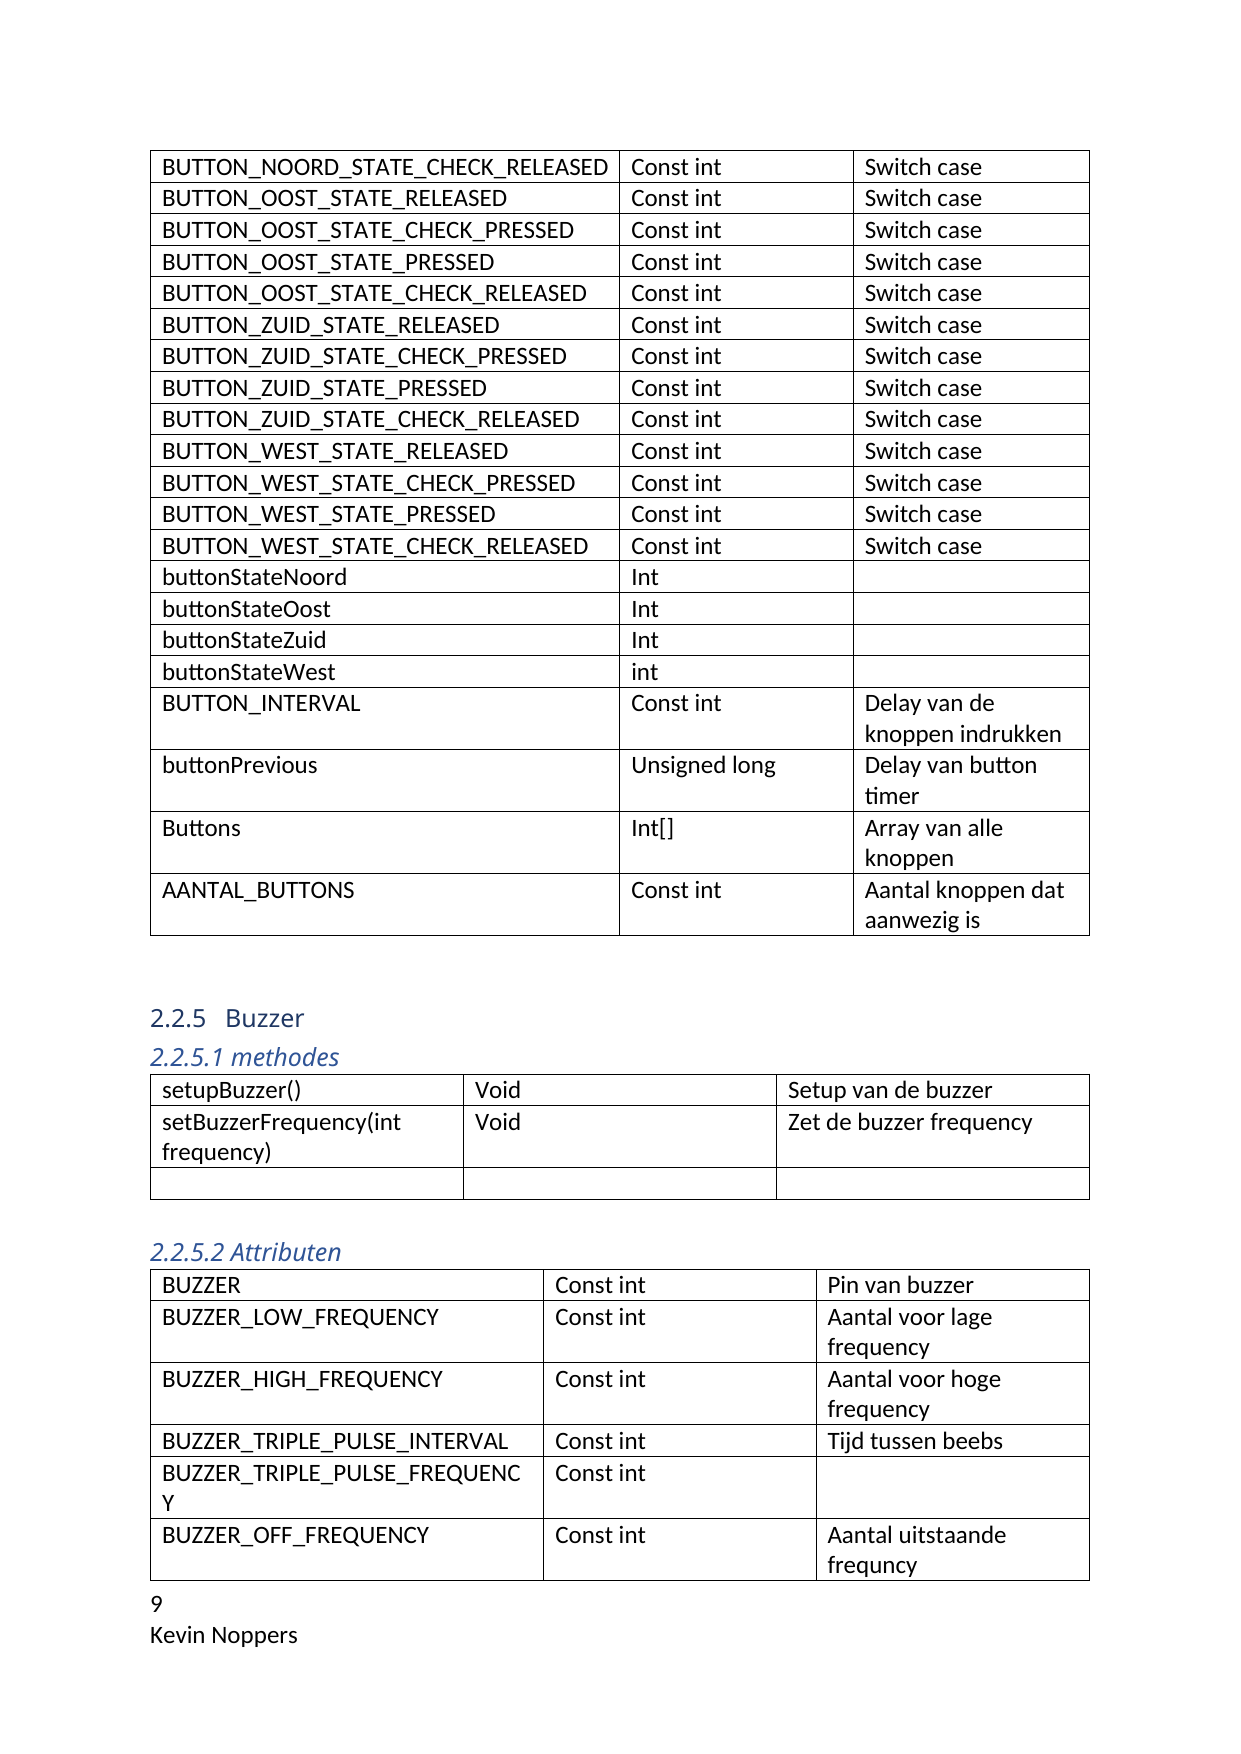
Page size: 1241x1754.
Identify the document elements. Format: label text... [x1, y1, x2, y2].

table_cell Const int [544, 1425, 816, 1456]
table_cell BUTTON_OOST_STATE_RELEASED [151, 183, 619, 213]
table_cell Const int [620, 435, 853, 466]
table_cell Switch case [854, 151, 1089, 182]
table_cell BUTTON_OOST_STATE_CHECK_RELEASED [151, 277, 619, 308]
table_cell Aantal voor lage frequency [817, 1301, 1089, 1362]
table_cell Const int [544, 1519, 816, 1580]
table_cell buttonStateOost [151, 593, 619, 623]
table_cell Int[] [620, 812, 853, 873]
table_cell Const int [620, 309, 853, 339]
table_header BUZZER [151, 1270, 543, 1300]
table_cell Const int [620, 340, 853, 371]
table_cell Array van alle knoppen [854, 812, 1089, 873]
table_cell BUTTON_OOST_STATE_PRESSED [151, 246, 619, 276]
table_cell int [620, 656, 853, 687]
table_cell Switch case [854, 277, 1089, 308]
table_cell Delay van de knoppen indrukken [854, 688, 1089, 749]
table_cell Switch case [854, 372, 1089, 402]
table_cell BUTTON_INTERVAL [151, 688, 619, 749]
table_cell BUZZER_TRIPLE_PULSE_FREQUENCY [151, 1457, 543, 1518]
table_cell buttonStateWest [151, 656, 619, 687]
table_cell Tijd tussen beebs [817, 1425, 1089, 1456]
table_cell BUTTON_WEST_STATE_CHECK_PRESSED [151, 467, 619, 497]
table_cell [854, 656, 1089, 687]
table_cell Switch case [854, 435, 1089, 466]
table_cell Switch case [854, 467, 1089, 497]
table_cell BUZZER_LOW_FREQUENCY [151, 1301, 543, 1362]
table_cell Aantal uitstaande frequncy [817, 1519, 1089, 1580]
table_cell Aantal knoppen dat aanwezig is [854, 874, 1089, 935]
table_cell Const int [620, 467, 853, 497]
table_cell Const int [620, 404, 853, 434]
table_cell Switch case [854, 530, 1089, 560]
table_cell [854, 561, 1089, 592]
table_cell BUTTON_ZUID_STATE_RELEASED [151, 309, 619, 339]
table_cell Switch case [854, 183, 1089, 213]
table_cell Const int [620, 151, 853, 182]
table_cell setBuzzerFrequency(int frequency) [151, 1106, 463, 1167]
table_cell Const int [620, 498, 853, 529]
table_cell Const int [544, 1301, 816, 1362]
table_cell BUTTON_WEST_STATE_PRESSED [151, 498, 619, 529]
table_cell Const int [620, 246, 853, 276]
table_cell BUTTON_ZUID_STATE_PRESSED [151, 372, 619, 402]
table_cell BUTTON_OOST_STATE_CHECK_PRESSED [151, 214, 619, 245]
table_cell buttonStateNoord [151, 561, 619, 592]
table_cell Switch case [854, 498, 1089, 529]
table_cell Zet de buzzer frequency [777, 1106, 1089, 1167]
table_cell Const int [620, 874, 853, 935]
table_header setupBuzzer() [151, 1075, 463, 1105]
subtitle 2.2.5.1 methodes [150, 1039, 1090, 1073]
table_cell [464, 1168, 776, 1199]
table_cell [854, 625, 1089, 655]
subtitle Buzzer [150, 1001, 1090, 1035]
table_cell [777, 1168, 1089, 1199]
table_cell Aantal voor hoge frequency [817, 1363, 1089, 1424]
table_cell BUTTON_WEST_STATE_RELEASED [151, 435, 619, 466]
table_cell buttonStateZuid [151, 625, 619, 655]
table_cell Const int [544, 1363, 816, 1424]
table_cell Switch case [854, 340, 1089, 371]
table_header Void [464, 1075, 776, 1105]
table_cell [854, 593, 1089, 623]
table_cell Const int [620, 183, 853, 213]
table_cell BUTTON_ZUID_STATE_CHECK_RELEASED [151, 404, 619, 434]
table_cell Delay van button timer [854, 750, 1089, 811]
table_cell Const int [620, 372, 853, 402]
table_cell Switch case [854, 214, 1089, 245]
table_cell Int [620, 593, 853, 623]
table_cell Const int [620, 214, 853, 245]
table_cell buttonPrevious [151, 750, 619, 811]
table_cell Const int [620, 277, 853, 308]
table_cell BUZZER_HIGH_FREQUENCY [151, 1363, 543, 1424]
table_cell Int [620, 625, 853, 655]
table_cell Buttons [151, 812, 619, 873]
table_cell BUTTON_ZUID_STATE_CHECK_PRESSED [151, 340, 619, 371]
table_cell BUZZER_OFF_FREQUENCY [151, 1519, 543, 1580]
table_cell [817, 1457, 1089, 1518]
table_cell BUZZER_TRIPLE_PULSE_INTERVAL [151, 1425, 543, 1456]
table_cell Switch case [854, 404, 1089, 434]
table_cell Switch case [854, 309, 1089, 339]
table_cell Int [620, 561, 853, 592]
subtitle 2.2.5.2 Attributen [150, 1234, 1090, 1268]
table_header Const int [544, 1270, 816, 1300]
table_cell BUTTON_NOORD_STATE_CHECK_RELEASED [151, 151, 619, 182]
table_cell Const int [620, 688, 853, 749]
table_cell Void [464, 1106, 776, 1167]
table_cell BUTTON_WEST_STATE_CHECK_RELEASED [151, 530, 619, 560]
table_header Setup van de buzzer [777, 1075, 1089, 1105]
table_cell AANTAL_BUTTONS [151, 874, 619, 935]
table_cell Switch case [854, 246, 1089, 276]
table_cell Unsigned long [620, 750, 853, 811]
table_cell Const int [544, 1457, 816, 1518]
table_header Pin van buzzer [817, 1270, 1089, 1300]
table_cell [151, 1168, 463, 1199]
table_cell Const int [620, 530, 853, 560]
